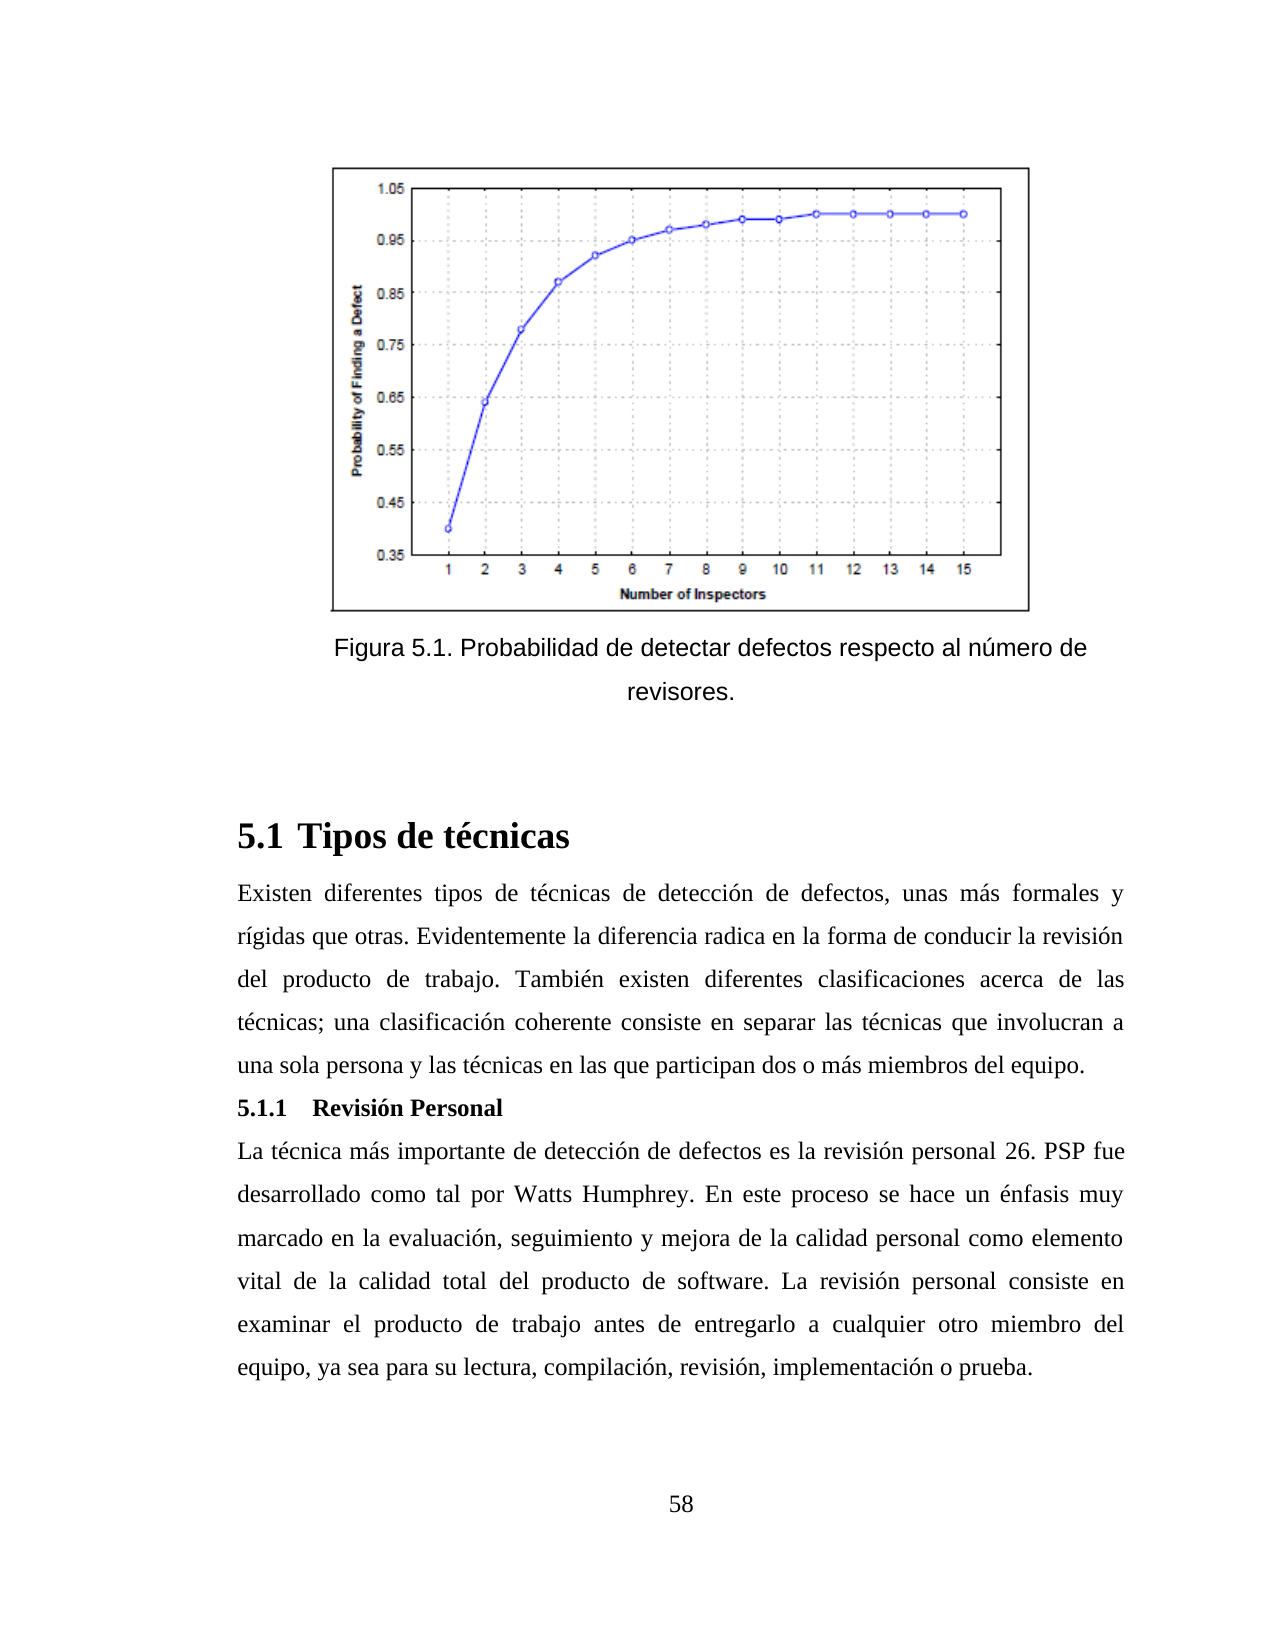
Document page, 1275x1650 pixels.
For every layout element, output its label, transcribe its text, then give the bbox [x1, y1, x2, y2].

subtitle Tipos de técnicas [237, 813, 1125, 856]
text La técnica más importante de detección de defectos es la revisión personal . PSP fue desarrollado como tal por Watts Humphrey. En este proceso se hace un énfasis muy marcado en la evaluación, seguimiento y mejora de la calidad personal como elemento vital de la calidad total del producto de software. La revisión personal consiste en examinar el producto de trabajo antes de entregarlo a cualquier otro miembro del equipo, ya sea para su lectura, compilación, revisión, implementación o prueba. [237, 1136, 1125, 1381]
text Figura 5.1. Probabilidad de detectar defectos respecto al número de revisores. [237, 633, 1125, 705]
subtitle Revisión Personal [237, 1093, 1125, 1122]
picture [324, 161, 1038, 619]
text Existen diferentes tipos de técnicas de detección de defectos, unas más formales y rígidas que otras. Evidentemente la diferencia radica en la forma de conducir la revisión del producto de trabajo. También existen diferentes clasificaciones acerca de las técnicas; una clasificación coherente consiste en separar las técnicas que involucran a una sola persona y las técnicas en las que participan dos o más miembros del equipo. [237, 878, 1125, 1079]
